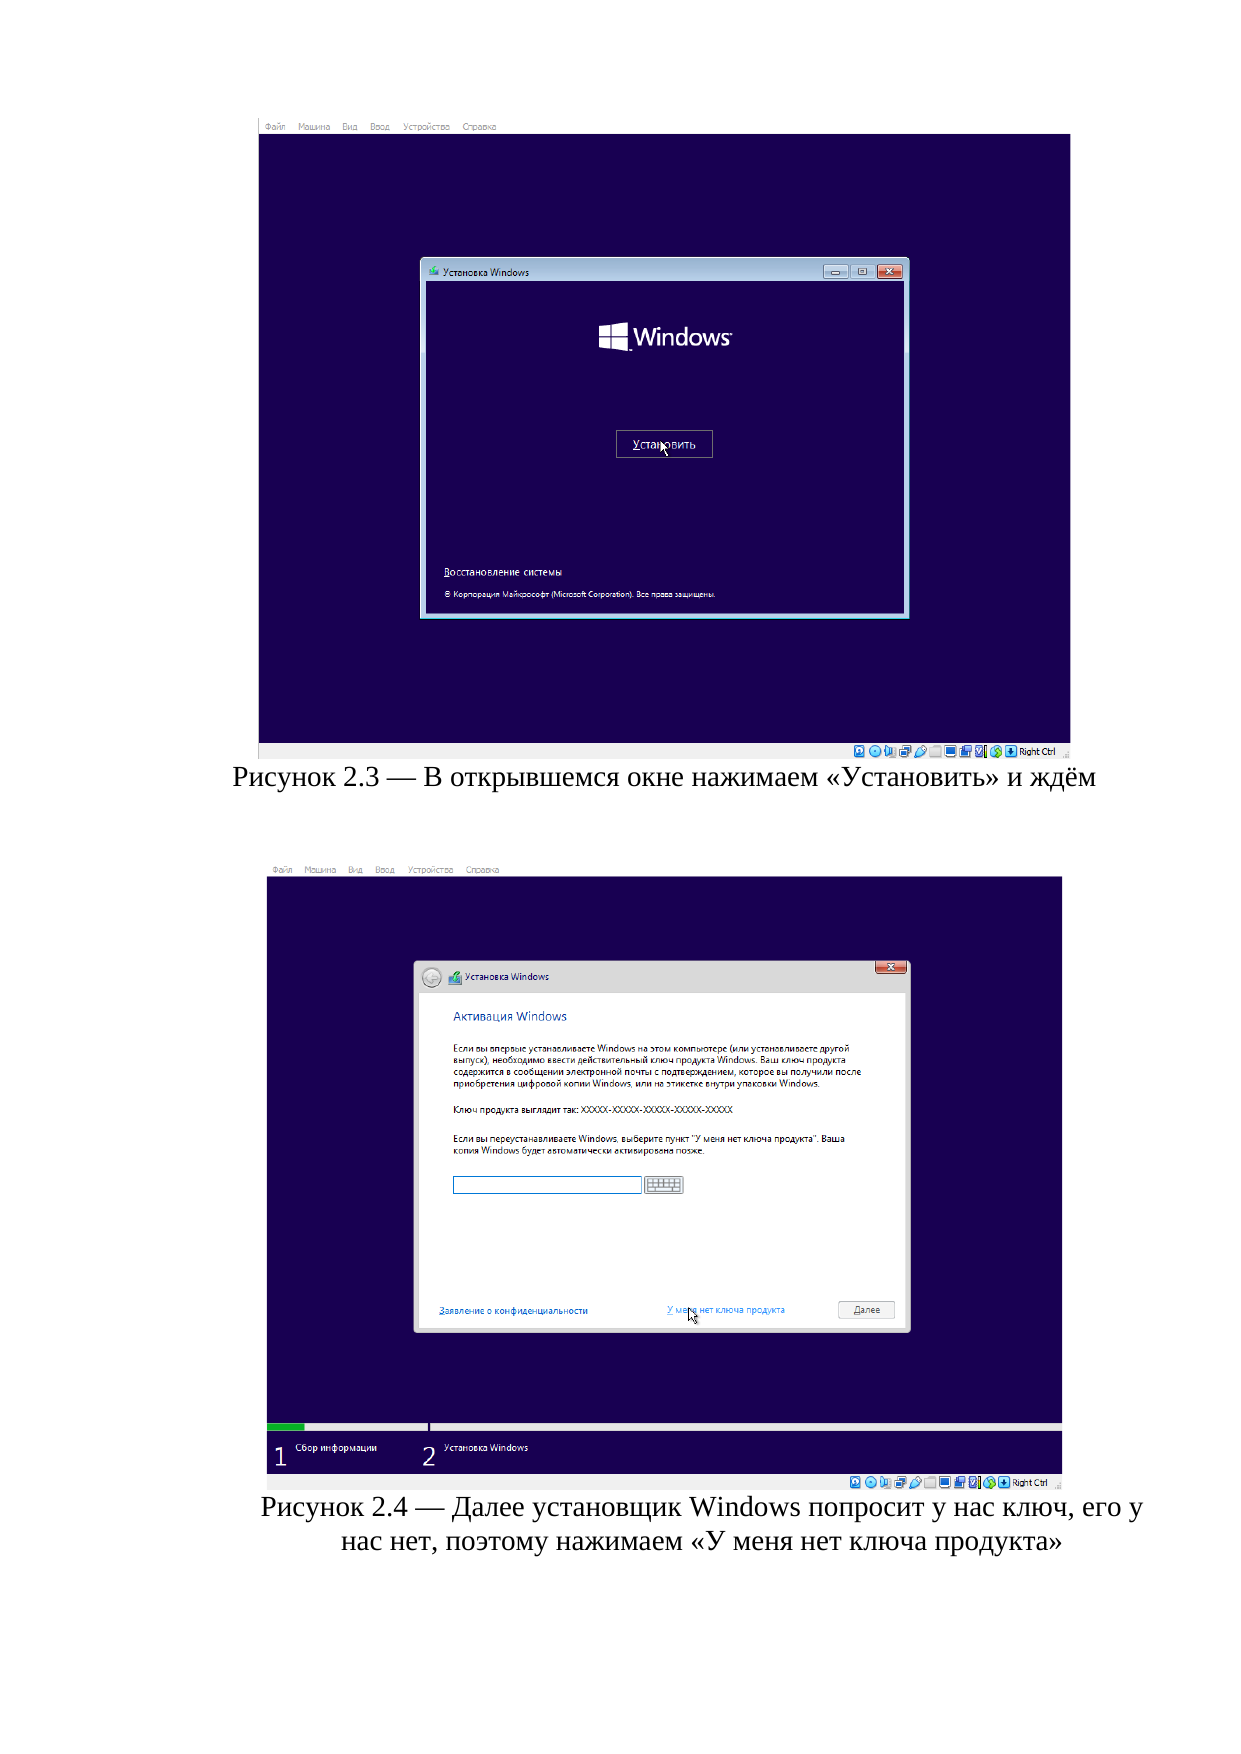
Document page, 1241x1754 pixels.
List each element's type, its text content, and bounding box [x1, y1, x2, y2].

picture [266, 859, 1063, 1490]
list Рисунок 2.4 — Далее установщик Windows попросит у нас ключ, его у нас нет, поэтому нажимаем «У меня нет ключа продукта» [252, 1489, 1152, 1556]
picture [258, 118, 1071, 759]
text Рисунок 2.3 — В открывшемся окне нажимаем «Установить» и ждём [177, 759, 1152, 793]
